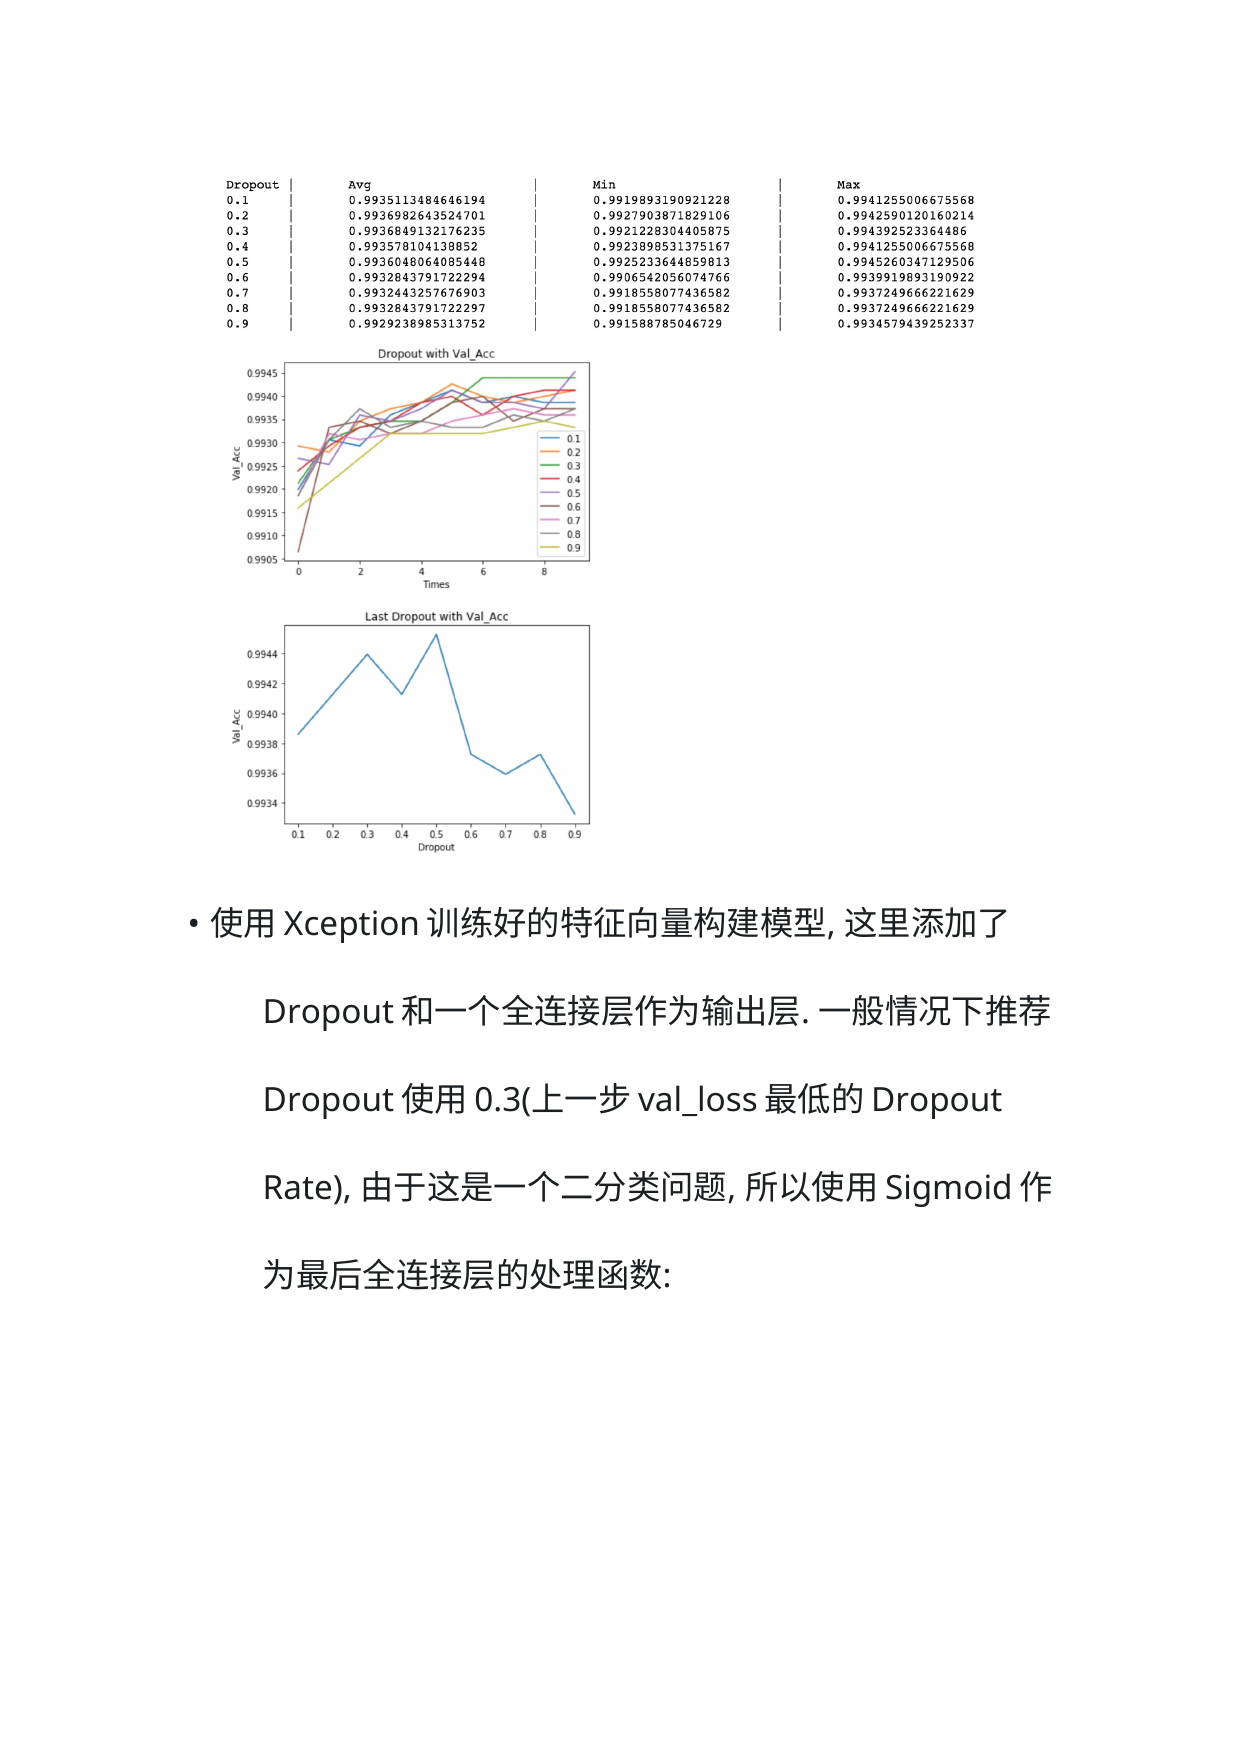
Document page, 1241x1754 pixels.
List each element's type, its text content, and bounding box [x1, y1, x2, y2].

picture [214, 172, 1027, 865]
list 使用Xception训练好的特征向量构建模型, 这里添加了Dropout和一个全连接层作为输出层. 一般情况下推荐Dropout使用0.3(上一步val_loss最低的Dropout Rate), 由于这是一个二分类问题, 所以使用Sigmoid作为最后全连接层的处理函数: [187, 877, 1053, 1318]
